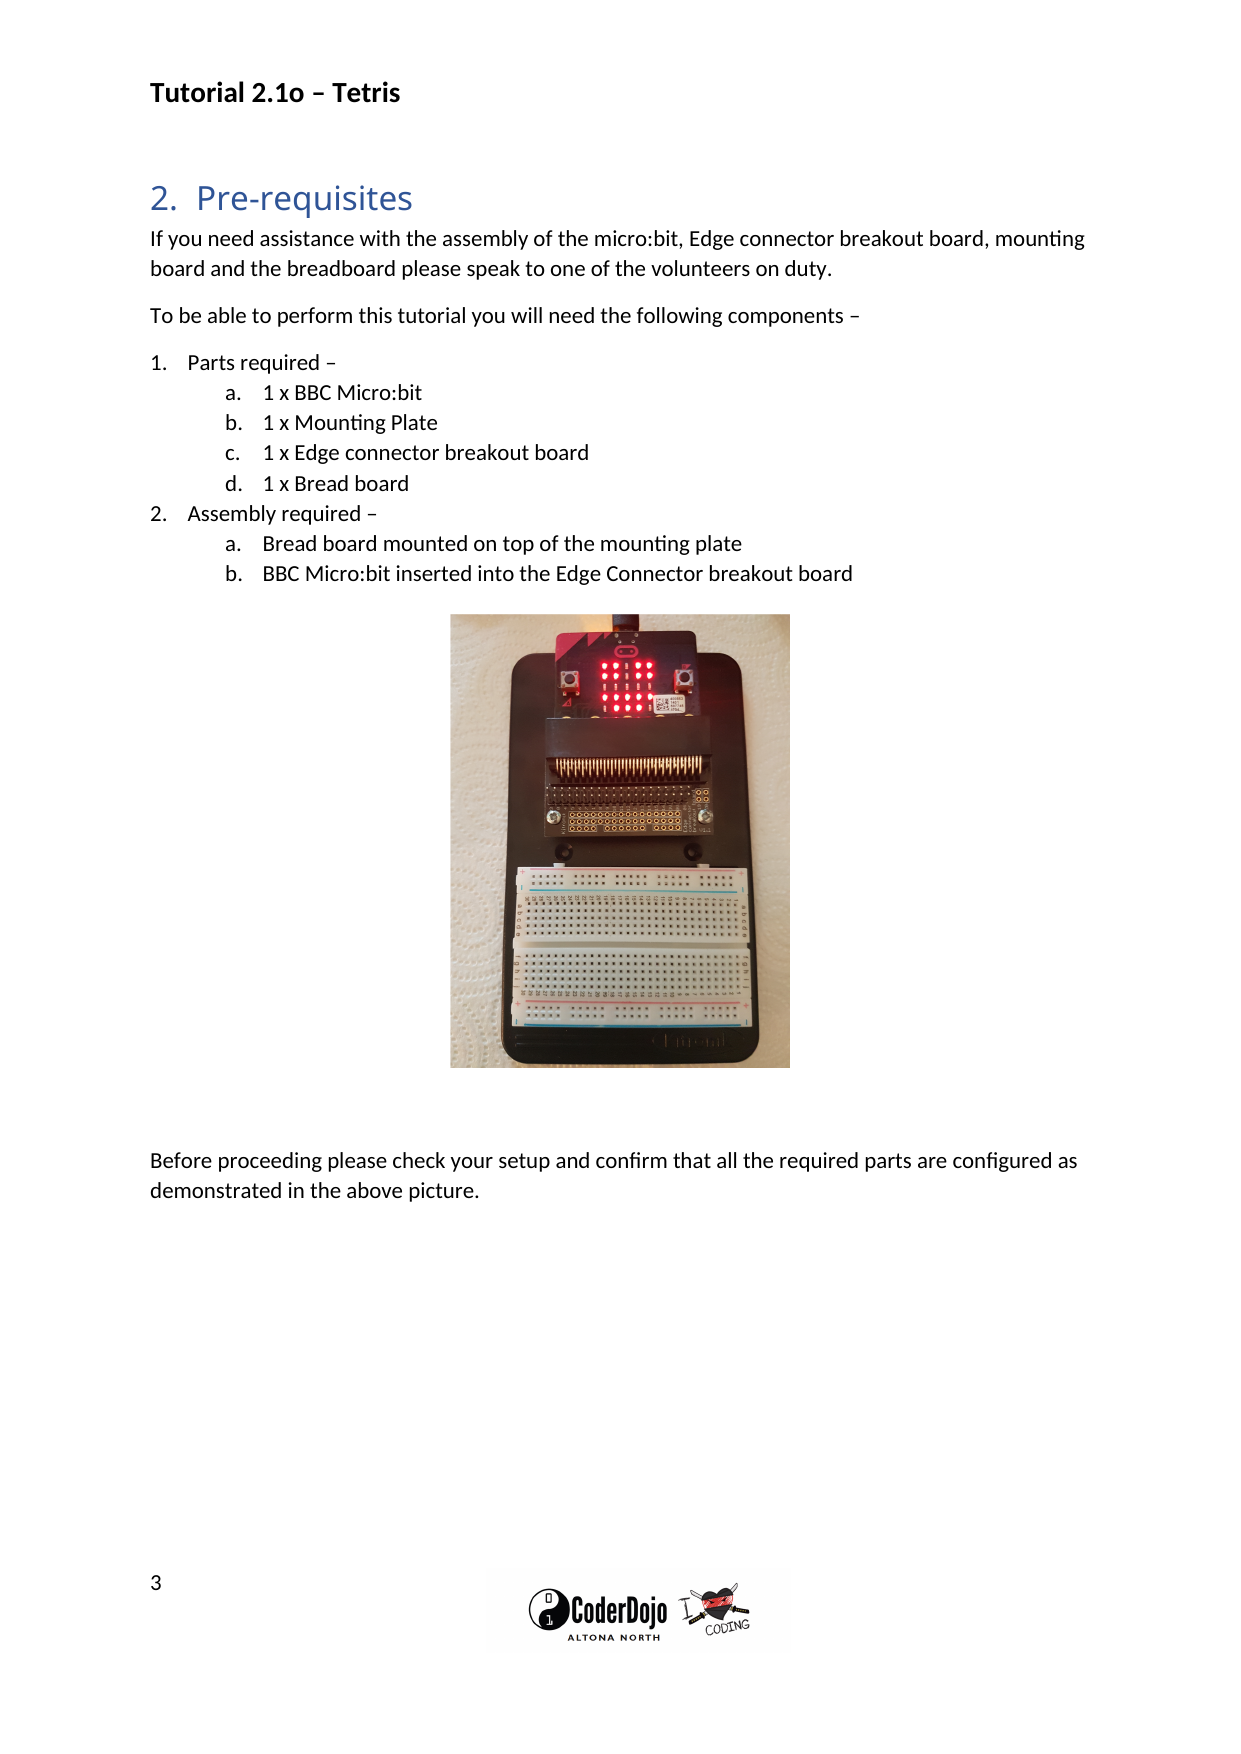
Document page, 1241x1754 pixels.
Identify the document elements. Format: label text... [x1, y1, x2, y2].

text If you need assistance with the assembly of the micro:bit, Edge connector breakout board, mounting board and the breadboard please speak to one of the volunteers on duty. [150, 224, 1090, 282]
list Bread board mounted on top of the mounting plate [225, 529, 1090, 557]
picture [486, 1568, 792, 1653]
list BBC Micro:bit inserted into the Edge Connector breakout board [225, 559, 1090, 587]
text To be able to perform this tutorial you will need the following components – [150, 301, 1090, 329]
list 1 x BBC Micro:bit [225, 378, 1090, 406]
list Assembly required – [150, 499, 1090, 527]
list 1 x Mounting Plate [225, 408, 1090, 436]
text Before proceeding please check your setup and confirm that all the required parts are configured as demonstrated in the above picture. [150, 1146, 1090, 1204]
subtitle Pre-requisites [150, 175, 1090, 220]
picture [451, 615, 790, 1067]
list 1 x Bread board [225, 469, 1090, 497]
list Parts required – [150, 348, 1090, 376]
list 1 x Edge connector breakout board [225, 438, 1090, 467]
